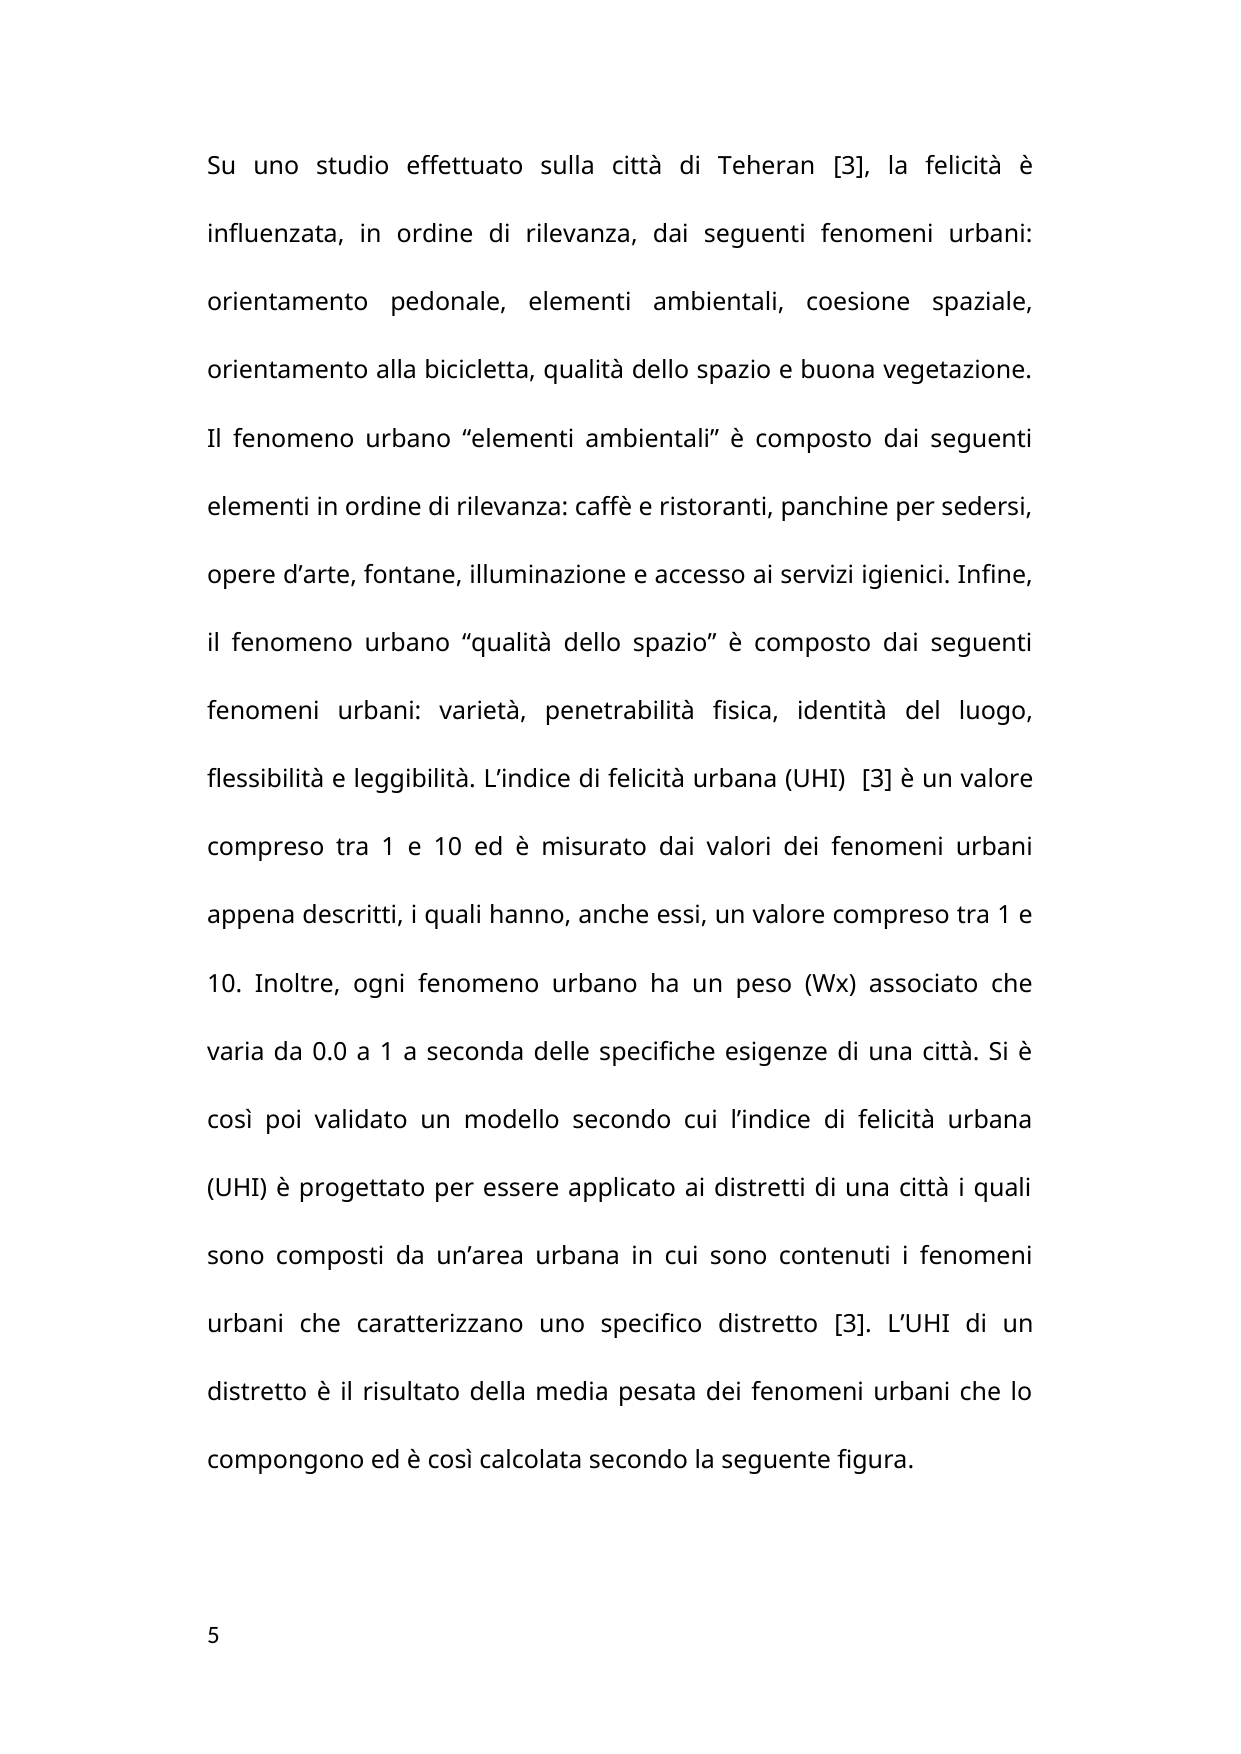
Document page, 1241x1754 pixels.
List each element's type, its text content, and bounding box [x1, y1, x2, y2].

text Su uno studio effettuato sulla città di Teheran , la felicità è influenzata, in ordine di rilevanza, dai seguenti fenomeni urbani: orientamento pedonale, elementi ambientali, coesione spaziale, orientamento alla bicicletta, qualità dello spazio e buona vegetazione. Il fenomeno urbano “elementi ambientali” è composto dai seguenti elementi in ordine di rilevanza: caffè e ristoranti, panchine per sedersi, opere d’arte, fontane, illuminazione e accesso ai servizi igienici. Infine, il fenomeno urbano “qualità dello spazio” è composto dai seguenti fenomeni urbani: varietà, penetrabilità fisica, identità del luogo, flessibilità e leggibilità. L’indice di felicità urbana (UHI) è un valore compreso tra 1 e 10 ed è misurato dai valori dei fenomeni urbani appena descritti, i quali hanno, anche essi, un valore compreso tra 1 e 10. Inoltre, ogni fenomeno urbano ha un peso (Wx) associato che varia da 0.0 a 1 a seconda delle specifiche esigenze di una città. Si è così poi validato un modello secondo cui l’indice di felicità urbana (UHI) è progettato per essere applicato ai distretti di una città i quali sono composti da un’area urbana in cui sono contenuti i fenomeni urbani che caratterizzano uno specifico distretto . L’UHI di un distretto è il risultato della media pesata dei fenomeni urbani che lo compongono ed è così calcolata secondo la seguente figura. [207, 148, 1033, 1476]
